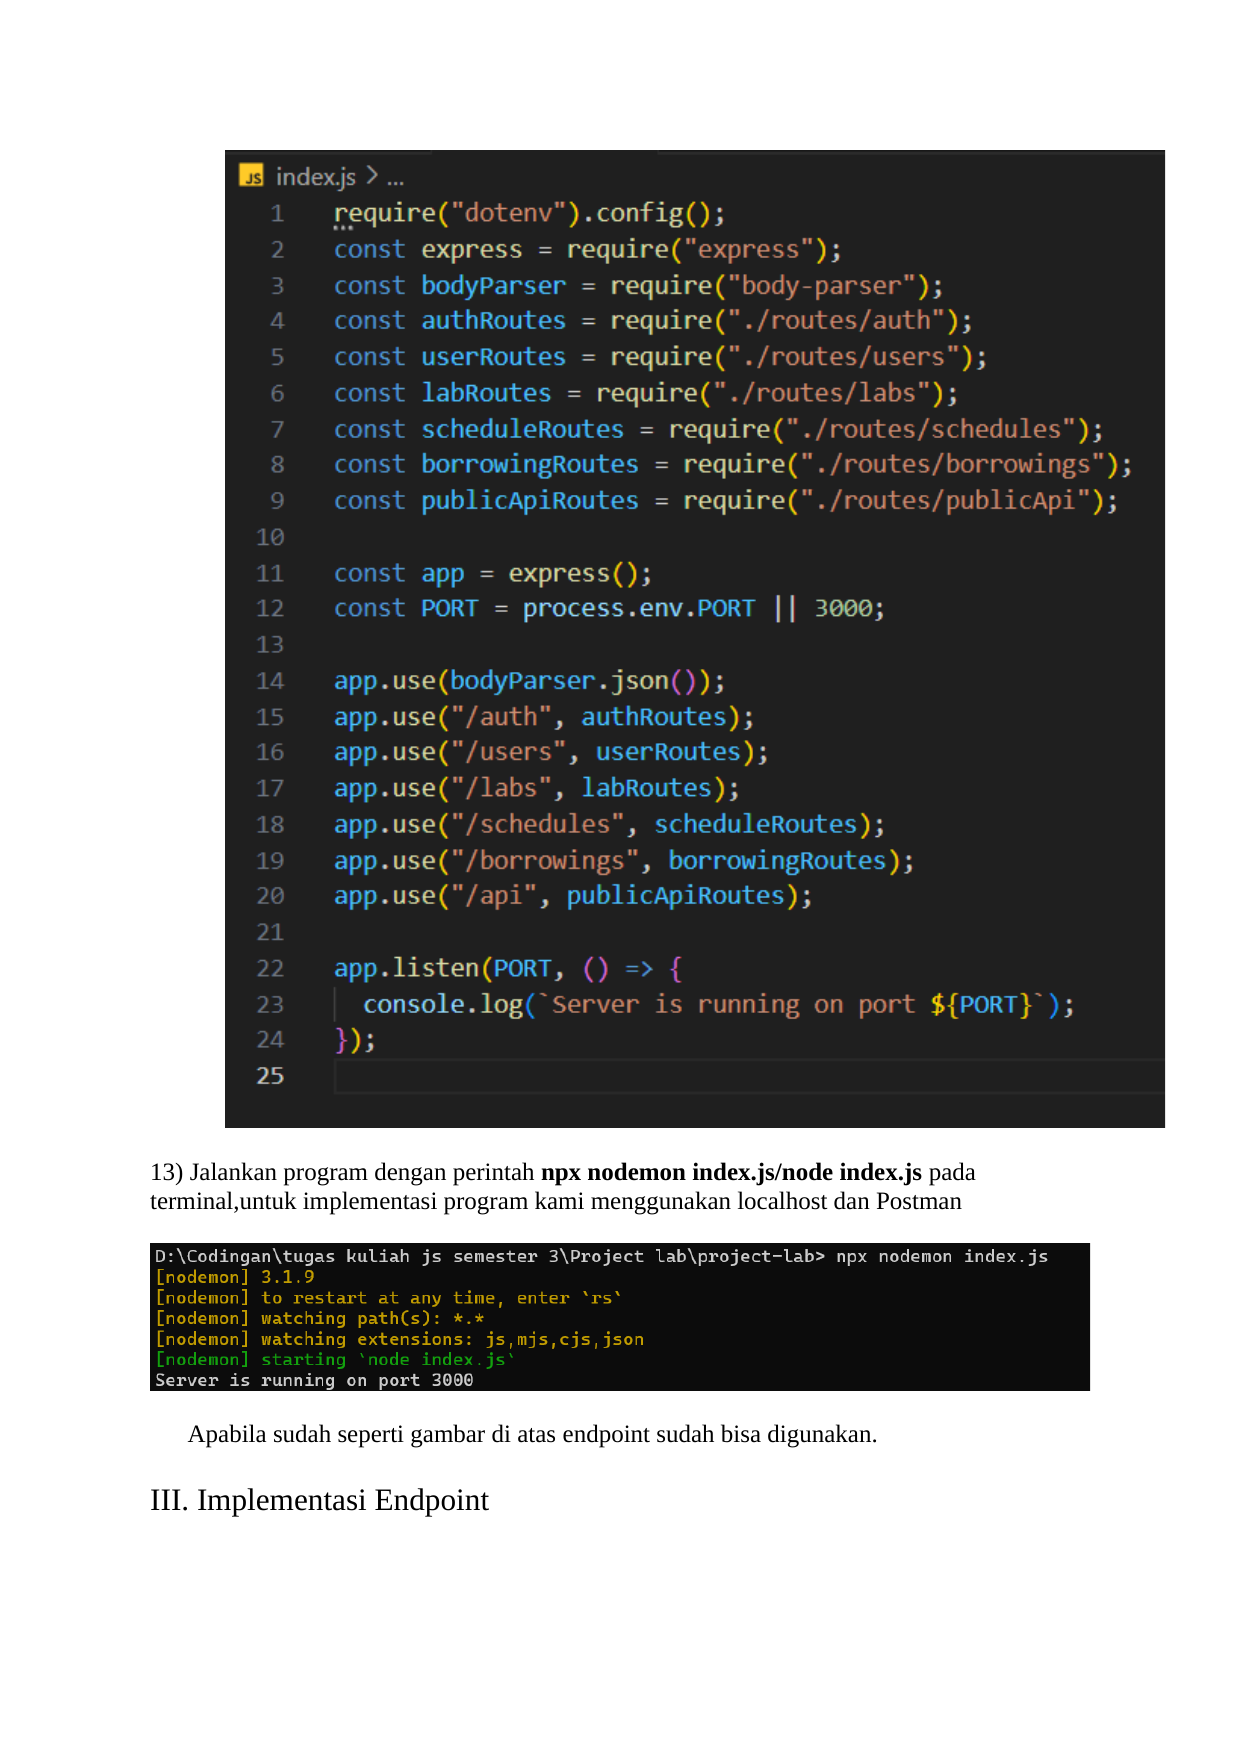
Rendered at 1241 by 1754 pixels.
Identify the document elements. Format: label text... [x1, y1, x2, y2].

text III. Implementasi Endpoint [150, 1481, 1090, 1517]
text 13) Jalankan program dengan perintah npx nodemon index.js/node index.js pada terminal,untuk implementasi program kami menggunakan localhost dan Postman [150, 1157, 1090, 1215]
picture [225, 150, 1166, 1128]
picture [150, 1243, 1091, 1391]
text Apabila sudah seperti gambar di atas endpoint sudah bisa digunakan. [187, 1419, 1090, 1448]
